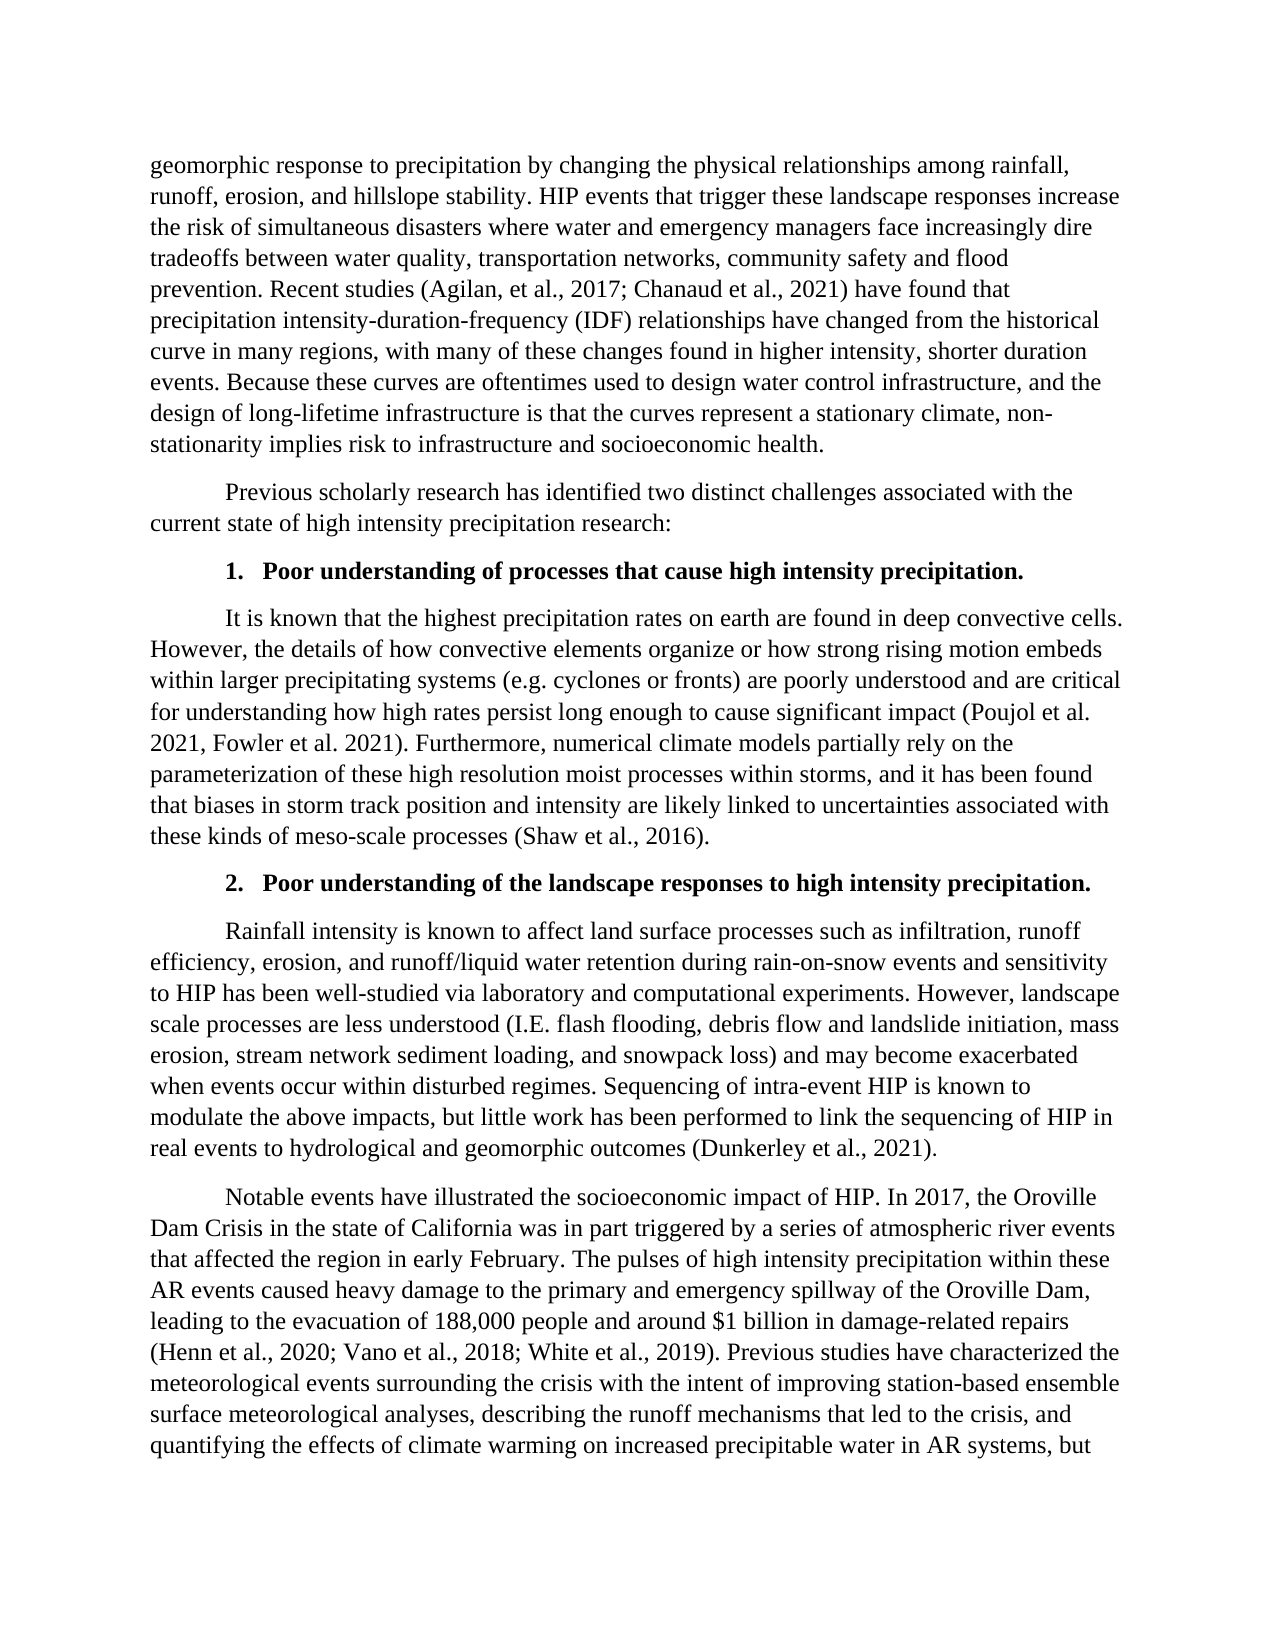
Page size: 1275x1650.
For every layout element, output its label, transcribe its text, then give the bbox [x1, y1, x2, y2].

text Rainfall intensity is known to affect land surface processes such as infiltration, runoff efficiency, erosion, and runoff/liquid water retention during rain-on-snow events and sensitivity to HIP has been well-studied via laboratory and computational experiments. However, landscape scale processes are less understood (I.E. flash flooding, debris flow and landslide initiation, mass erosion, stream network sediment loading, and snowpack loss) and may become exacerbated when events occur within disturbed regimes. Sequencing of intra-event HIP is known to modulate the above impacts, but little work has been performed to link the sequencing of HIP in real events to hydrological and geomorphic outcomes (Dunkerley et al., 2021). [150, 916, 1125, 1163]
list Poor understanding of processes that cause high intensity precipitation. [225, 556, 1125, 584]
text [150, 150, 1125, 458]
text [150, 1182, 1125, 1459]
list Poor understanding of the landscape responses to high intensity precipitation. [225, 868, 1125, 897]
text Previous scholarly research has identified two distinct challenges associated with the current state of high intensity precipitation research: [150, 477, 1125, 537]
text It is known that the highest precipitation rates on earth are found in deep convective cells. However, the details of how convective elements organize or how strong rising motion embeds within larger precipitating systems (e.g. cyclones or fronts) are poorly understood and are critical for understanding how high rates persist long enough to cause significant impact (Poujol et al. 2021, Fowler et al. 2021). Furthermore, numerical climate models partially rely on the parameterization of these high resolution moist processes within storms, and it has been found that biases in storm track position and intensity are likely linked to uncertainties associated with these kinds of meso-scale processes (Shaw et al., 2016). [150, 603, 1125, 849]
